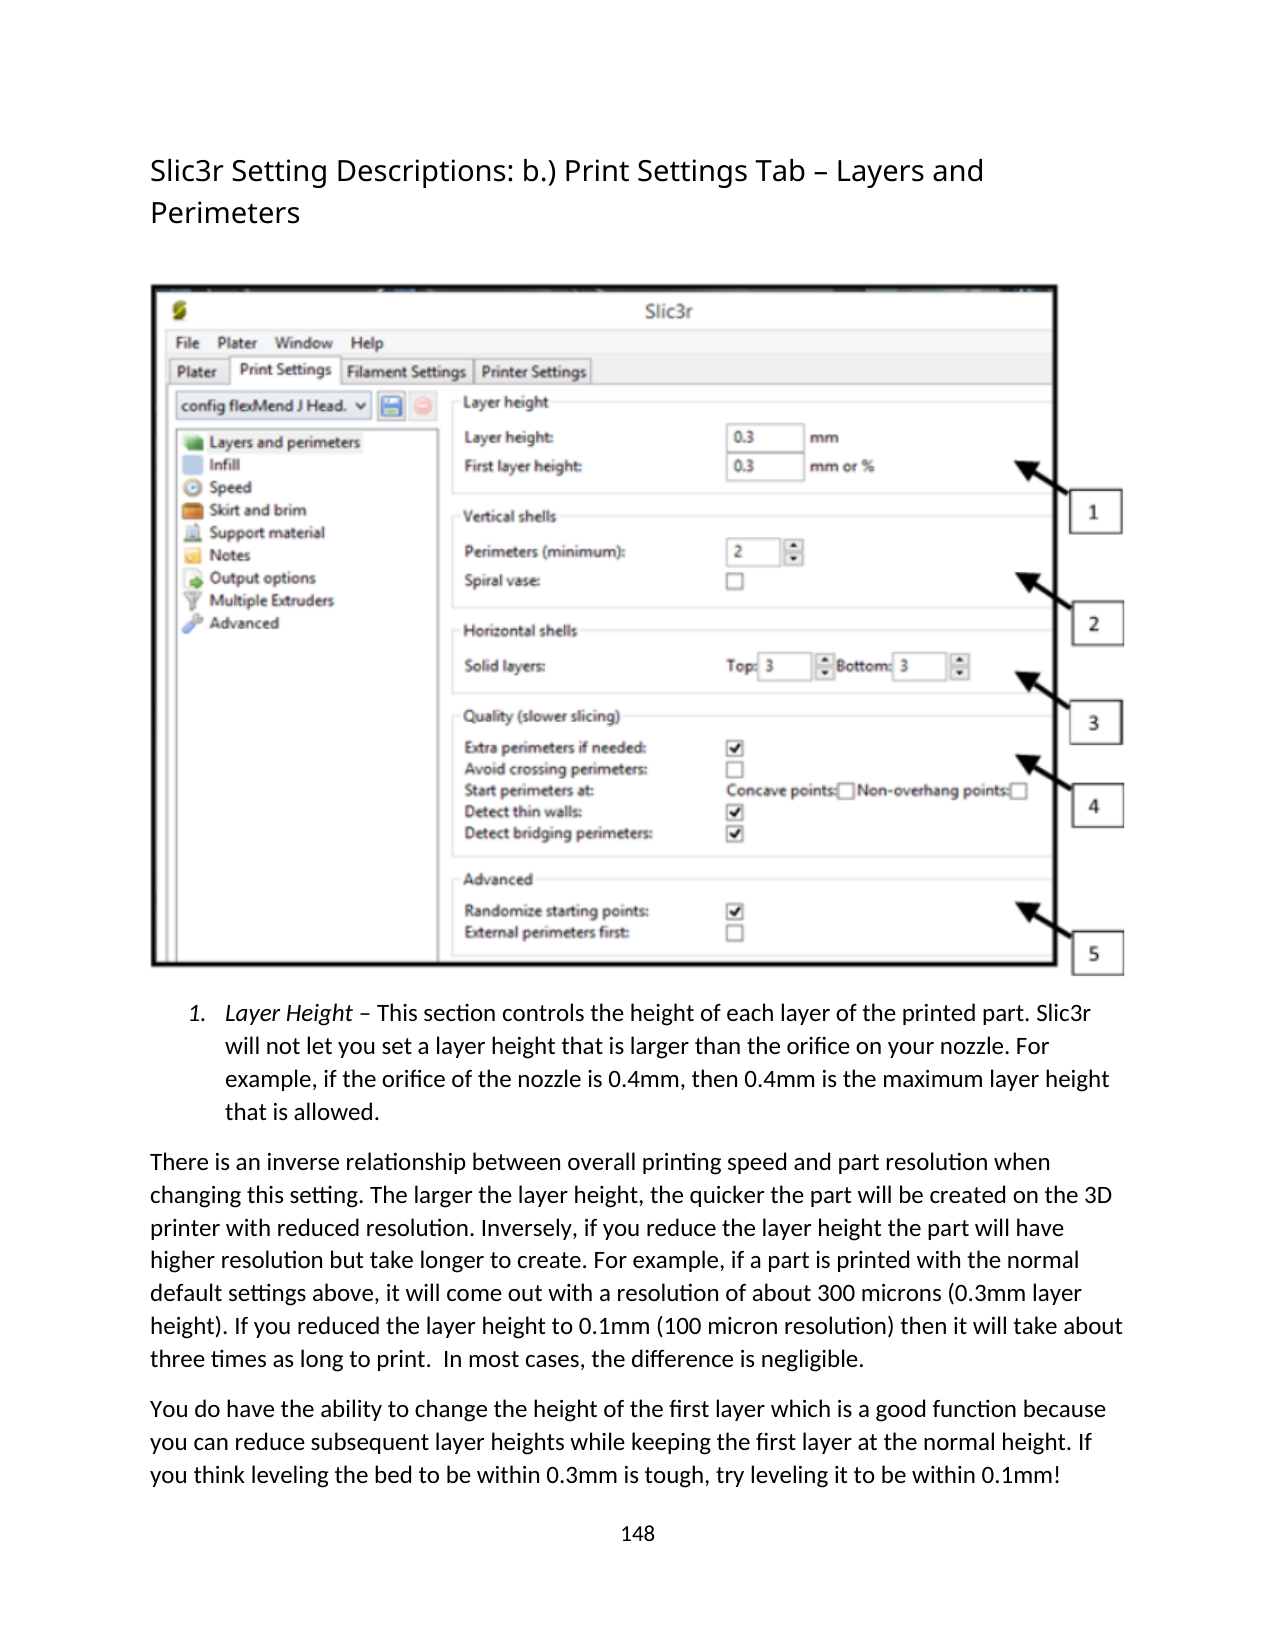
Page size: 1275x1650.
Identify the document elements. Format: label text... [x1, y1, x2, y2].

subtitle Slic3r Setting Descriptions: b.) Print Settings Tab – Layers and Perimeters [150, 150, 1125, 232]
list Layer Height – This section controls the height of each layer of the printed part. Slic3r will not let you set a layer height that is larger than the orifice on your nozzle. For example, if the orifice of the nozzle is 0.4mm, then 0.4mm is the maximum layer height that is allowed. [187, 998, 1125, 1127]
text There is an inverse relationship between overall printing speed and part resolution when changing this setting. The larger the layer height, the quicker the part will be created on the 3D printer with reduced resolution. Inversely, if you reduce the layer height the part will have higher resolution but take longer to create. For example, if a part is printed with the normal default settings above, it will come out with a resolution of about 300 microns (0.3mm layer height). If you reduced the layer height to 0.1mm (100 micron resolution) then it will take about three times as long to print. In most cases, the difference is negligible. [150, 1146, 1125, 1374]
text You do have the ability to change the height of the first layer which is a good function because you can reduce subsequent layer heights while keeping the first layer at the normal height. If you think leveling the bed to be within 0.3mm is tough, try leveling it to be within 0.1mm! [150, 1393, 1125, 1489]
